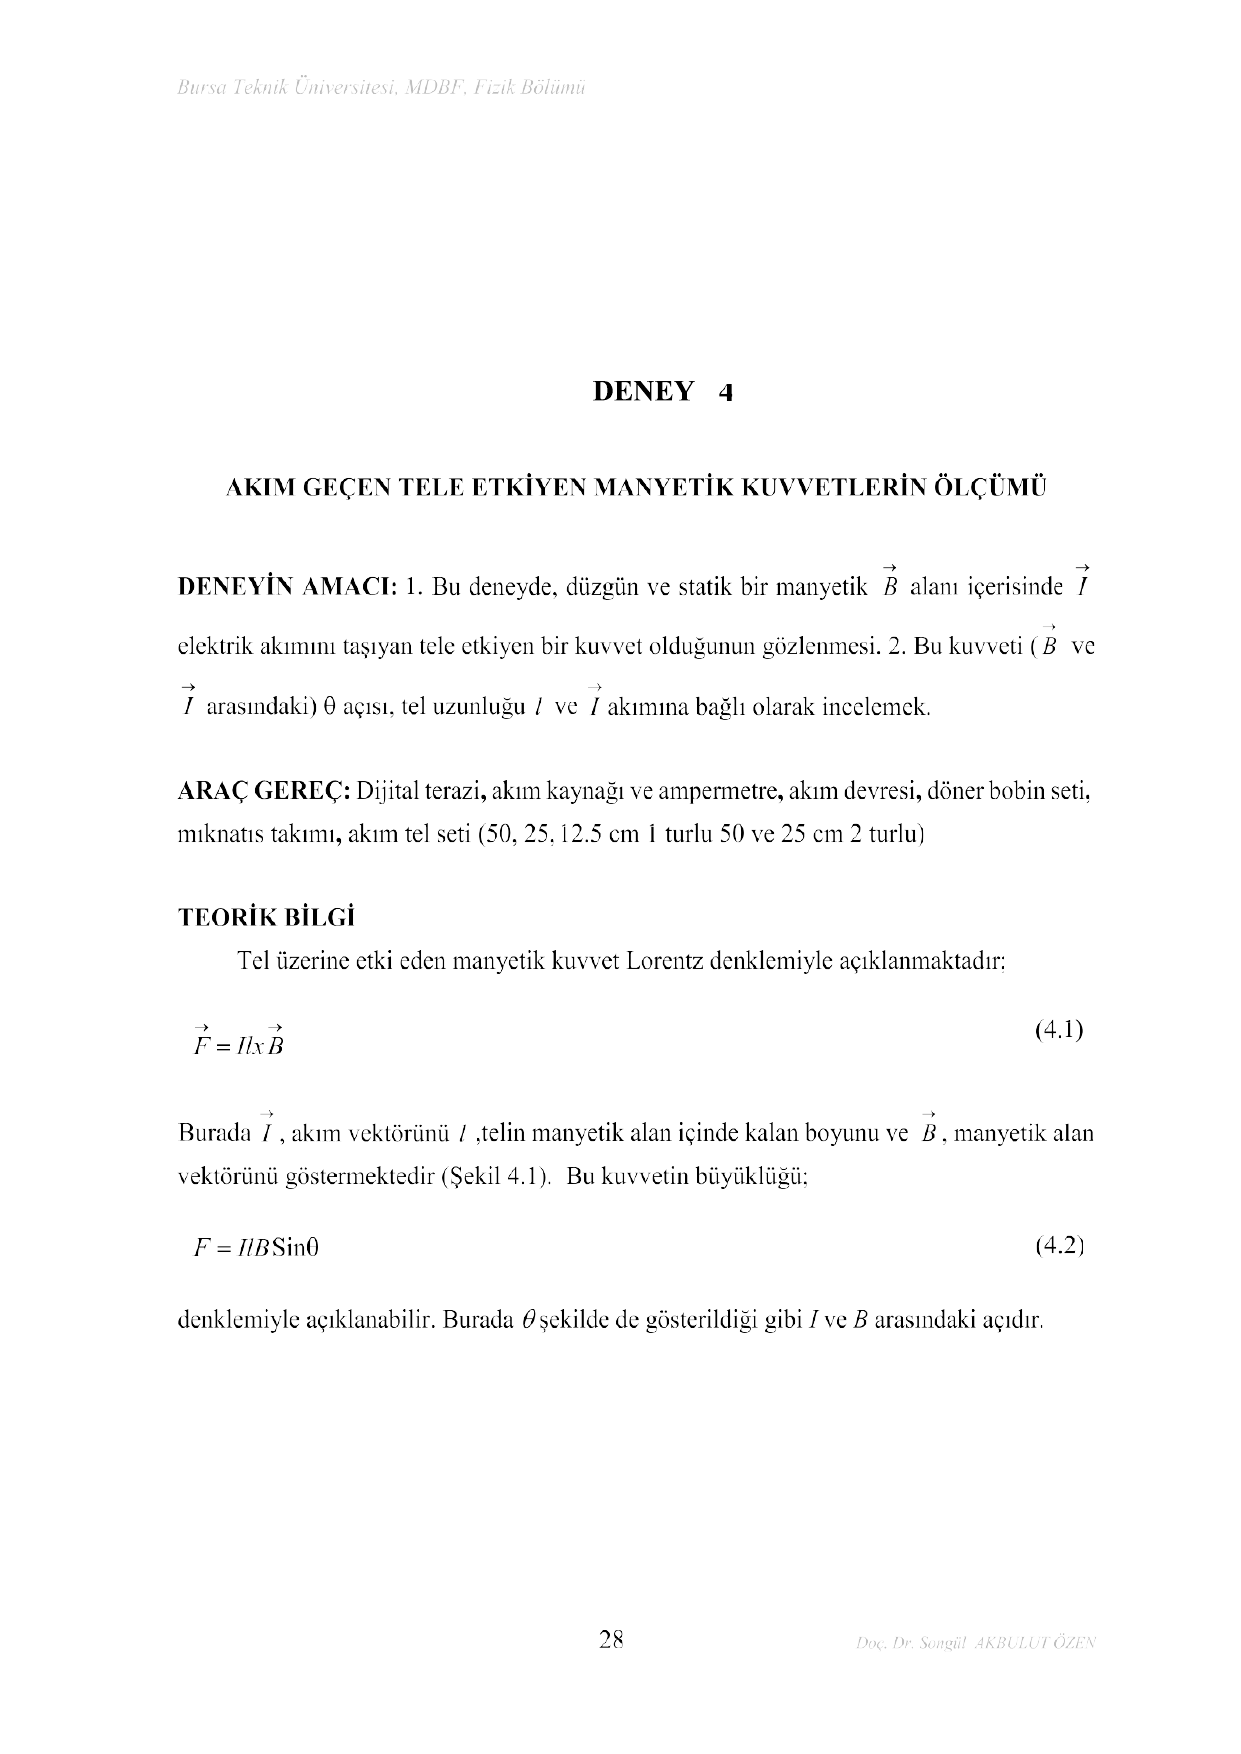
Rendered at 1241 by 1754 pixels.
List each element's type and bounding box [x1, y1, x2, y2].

picture [207, 696, 542, 719]
picture [561, 823, 924, 847]
picture [855, 1633, 1097, 1652]
picture [178, 1309, 1043, 1333]
picture [178, 1122, 251, 1141]
picture [260, 1110, 466, 1145]
picture [235, 1036, 264, 1054]
picture [1036, 1235, 1083, 1258]
picture [554, 702, 577, 714]
picture [921, 1110, 1094, 1146]
picture [1071, 641, 1095, 654]
picture [177, 572, 396, 595]
picture [273, 1237, 318, 1256]
picture [566, 1166, 807, 1189]
picture [178, 623, 1056, 659]
picture [719, 384, 733, 401]
picture [225, 473, 1047, 500]
picture [192, 1238, 211, 1256]
picture [177, 1166, 551, 1189]
picture [266, 1037, 283, 1054]
picture [178, 903, 355, 926]
picture [588, 683, 930, 720]
picture [182, 697, 194, 714]
picture [1076, 577, 1088, 595]
picture [432, 576, 868, 600]
picture [177, 780, 1090, 804]
picture [911, 576, 1063, 599]
picture [177, 823, 554, 847]
picture [236, 1238, 269, 1256]
picture [237, 950, 1004, 974]
picture [192, 1037, 211, 1054]
picture [477, 1122, 908, 1146]
picture [882, 577, 897, 595]
picture [599, 1630, 623, 1648]
picture [177, 75, 585, 96]
picture [1036, 1019, 1061, 1043]
